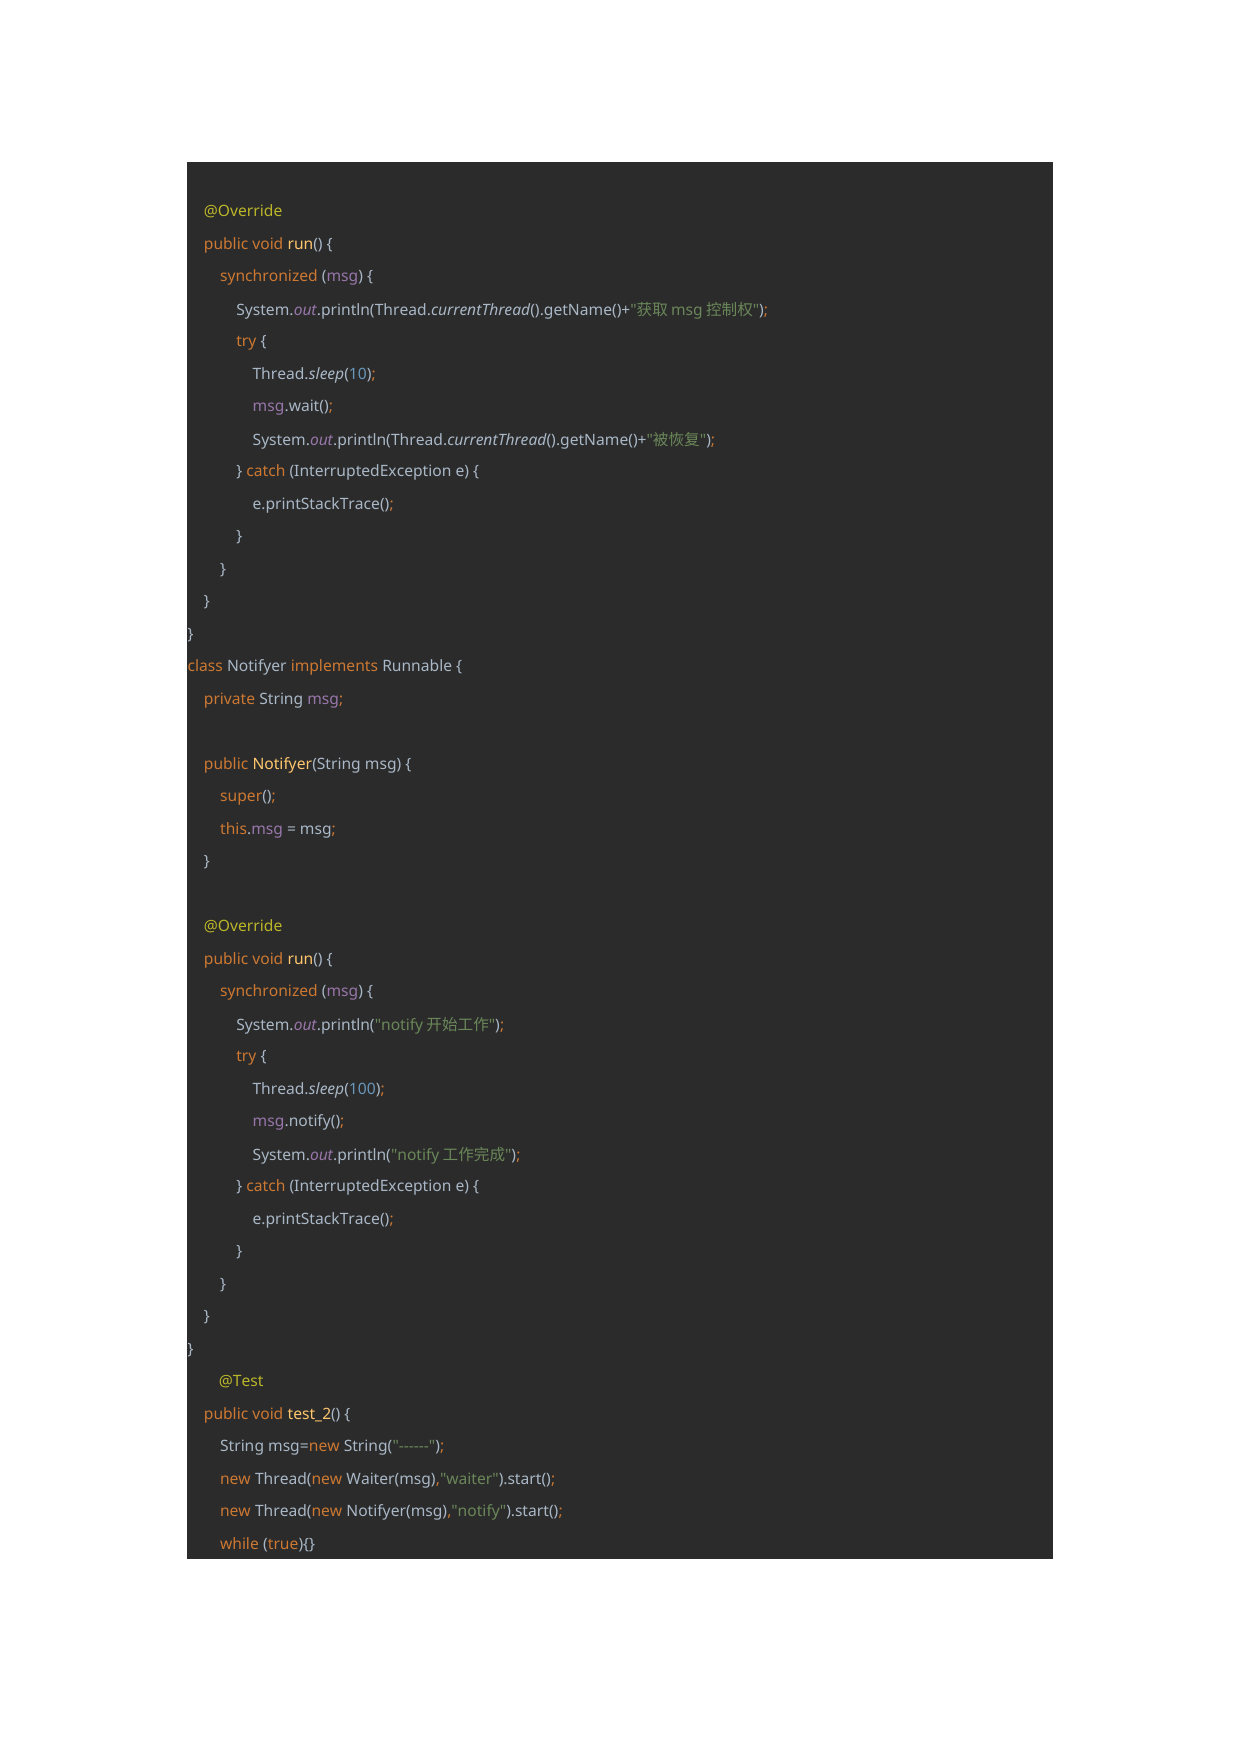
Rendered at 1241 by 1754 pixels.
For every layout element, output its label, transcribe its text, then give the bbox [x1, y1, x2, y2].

text @Override public void run() { synchronized (msg) { System.out.println(Thread.currentThread().getName()+"获取msg控制权"); try { Thread.sleep(10); msg.wait(); System.out.println(Thread.currentThread().getName()+"被恢复"); } catch (InterruptedException e) { e.printStackTrace(); } } } } [187, 162, 1053, 649]
text class Notifyer implements Runnable { private String msg; [187, 649, 1053, 714]
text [187, 1364, 1053, 1559]
text public Notifyer(String msg) { super(); this.msg = msg; } [187, 714, 1053, 877]
text @Override public void run() { synchronized (msg) { System.out.println("notify开始工作"); try { Thread.sleep(100); msg.notify(); System.out.println("notify工作完成"); } catch (InterruptedException e) { e.printStackTrace(); } } } } [187, 877, 1053, 1364]
